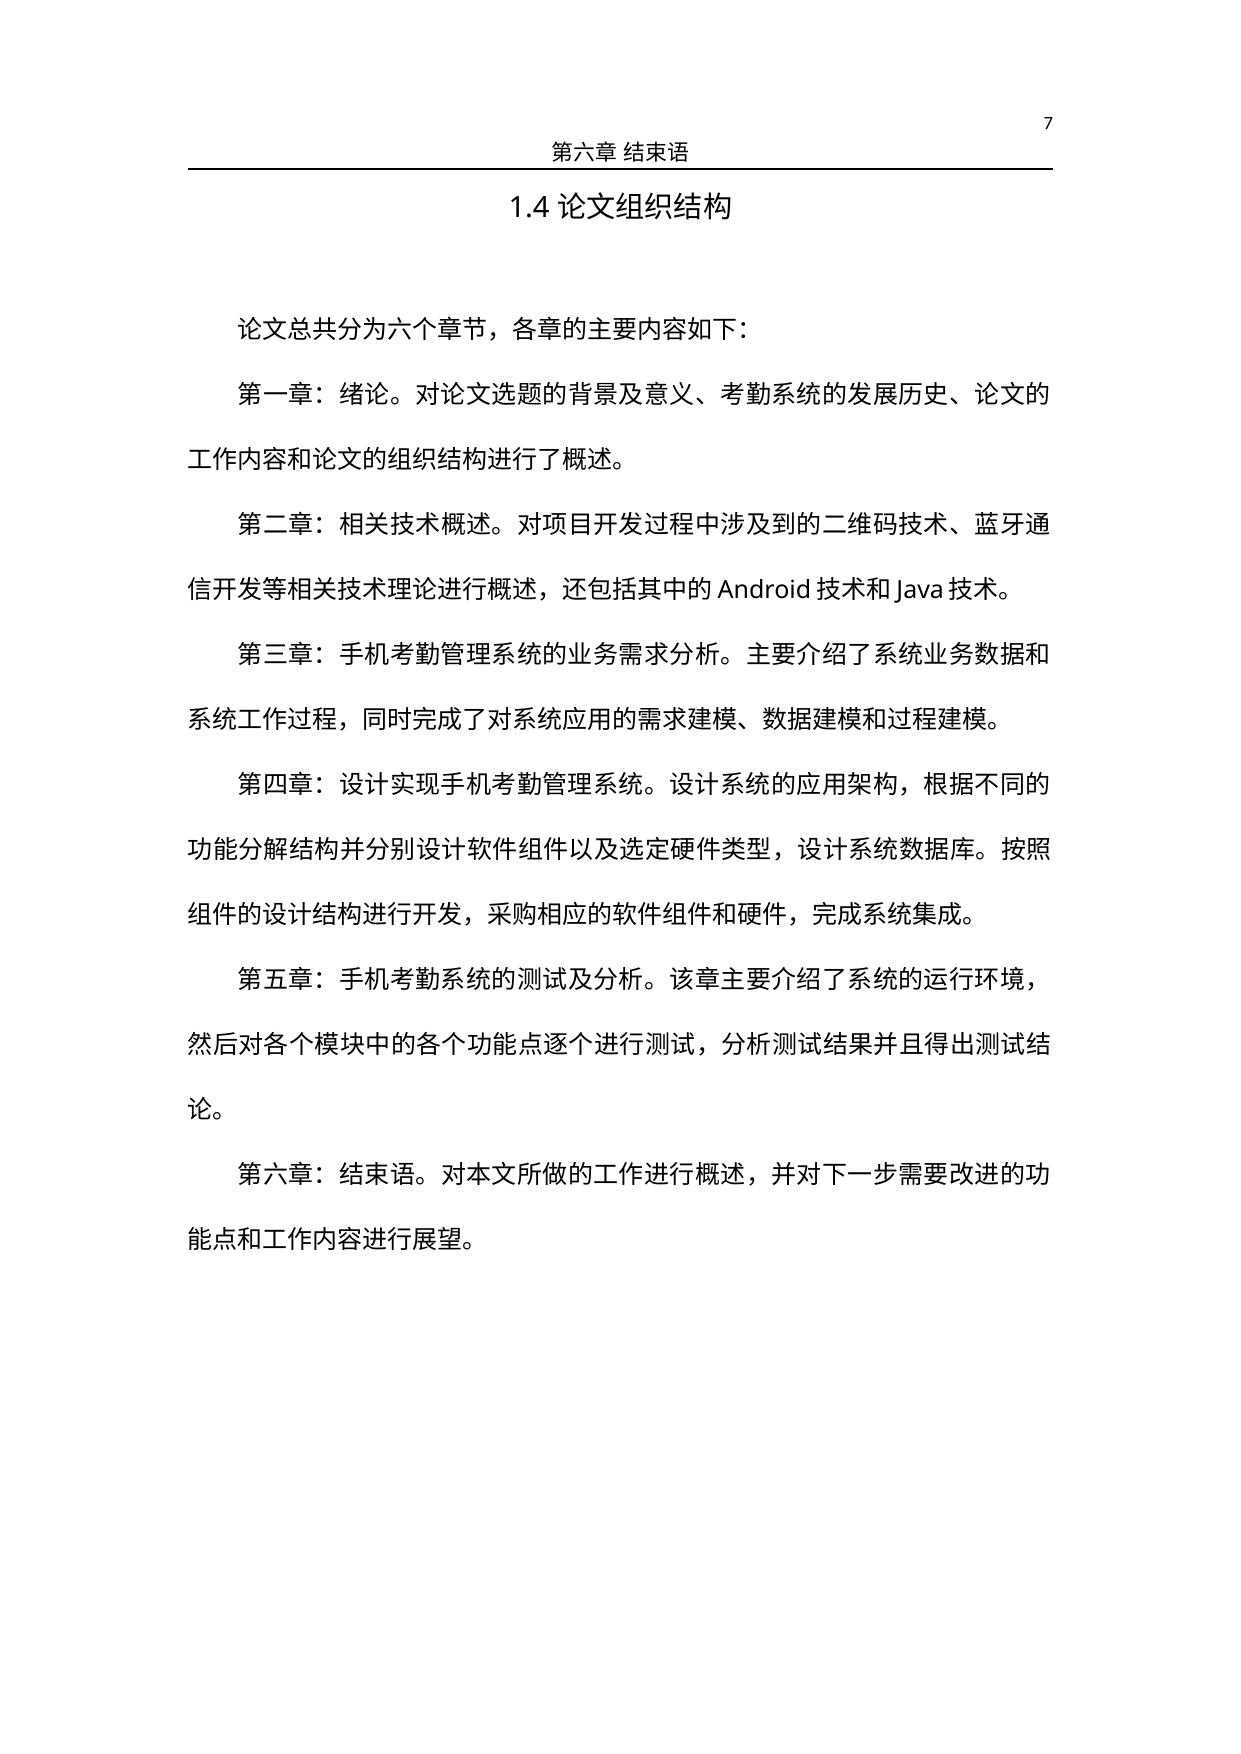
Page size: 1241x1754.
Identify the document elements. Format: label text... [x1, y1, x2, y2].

text 第六章：结束语。对本文所做的工作进行概述，并对下一步需要改进的功能点和工作内容进行展望。 [187, 1140, 1053, 1270]
text 论文总共分为六个章节，各章的主要内容如下： [187, 295, 1053, 360]
text 第五章：手机考勤系统的测试及分析。该章主要介绍了系统的运行环境，然后对各个模块中的各个功能点逐个进行测试，分析测试结果并且得出测试结论。 [187, 945, 1053, 1140]
text 第四章：设计实现手机考勤管理系统。设计系统的应用架构，根据不同的功能分解结构并分别设计软件组件以及选定硬件类型，设计系统数据库。按照组件的设计结构进行开发，采购相应的软件组件和硬件，完成系统集成。 [187, 750, 1053, 945]
subtitle 1.4 论文组织结构 [187, 172, 1053, 237]
text 第一章：绪论。对论文选题的背景及意义、考勤系统的发展历史、论文的工作内容和论文的组织结构进行了概述。 [187, 360, 1053, 490]
text 第三章：手机考勤管理系统的业务需求分析。主要介绍了系统业务数据和系统工作过程，同时完成了对系统应用的需求建模、数据建模和过程建模。 [187, 620, 1053, 750]
text 第二章：相关技术概述。对项目开发过程中涉及到的二维码技术、蓝牙通信开发等相关技术理论进行概述，还包括其中的Android技术和Java技术。 [187, 490, 1053, 620]
